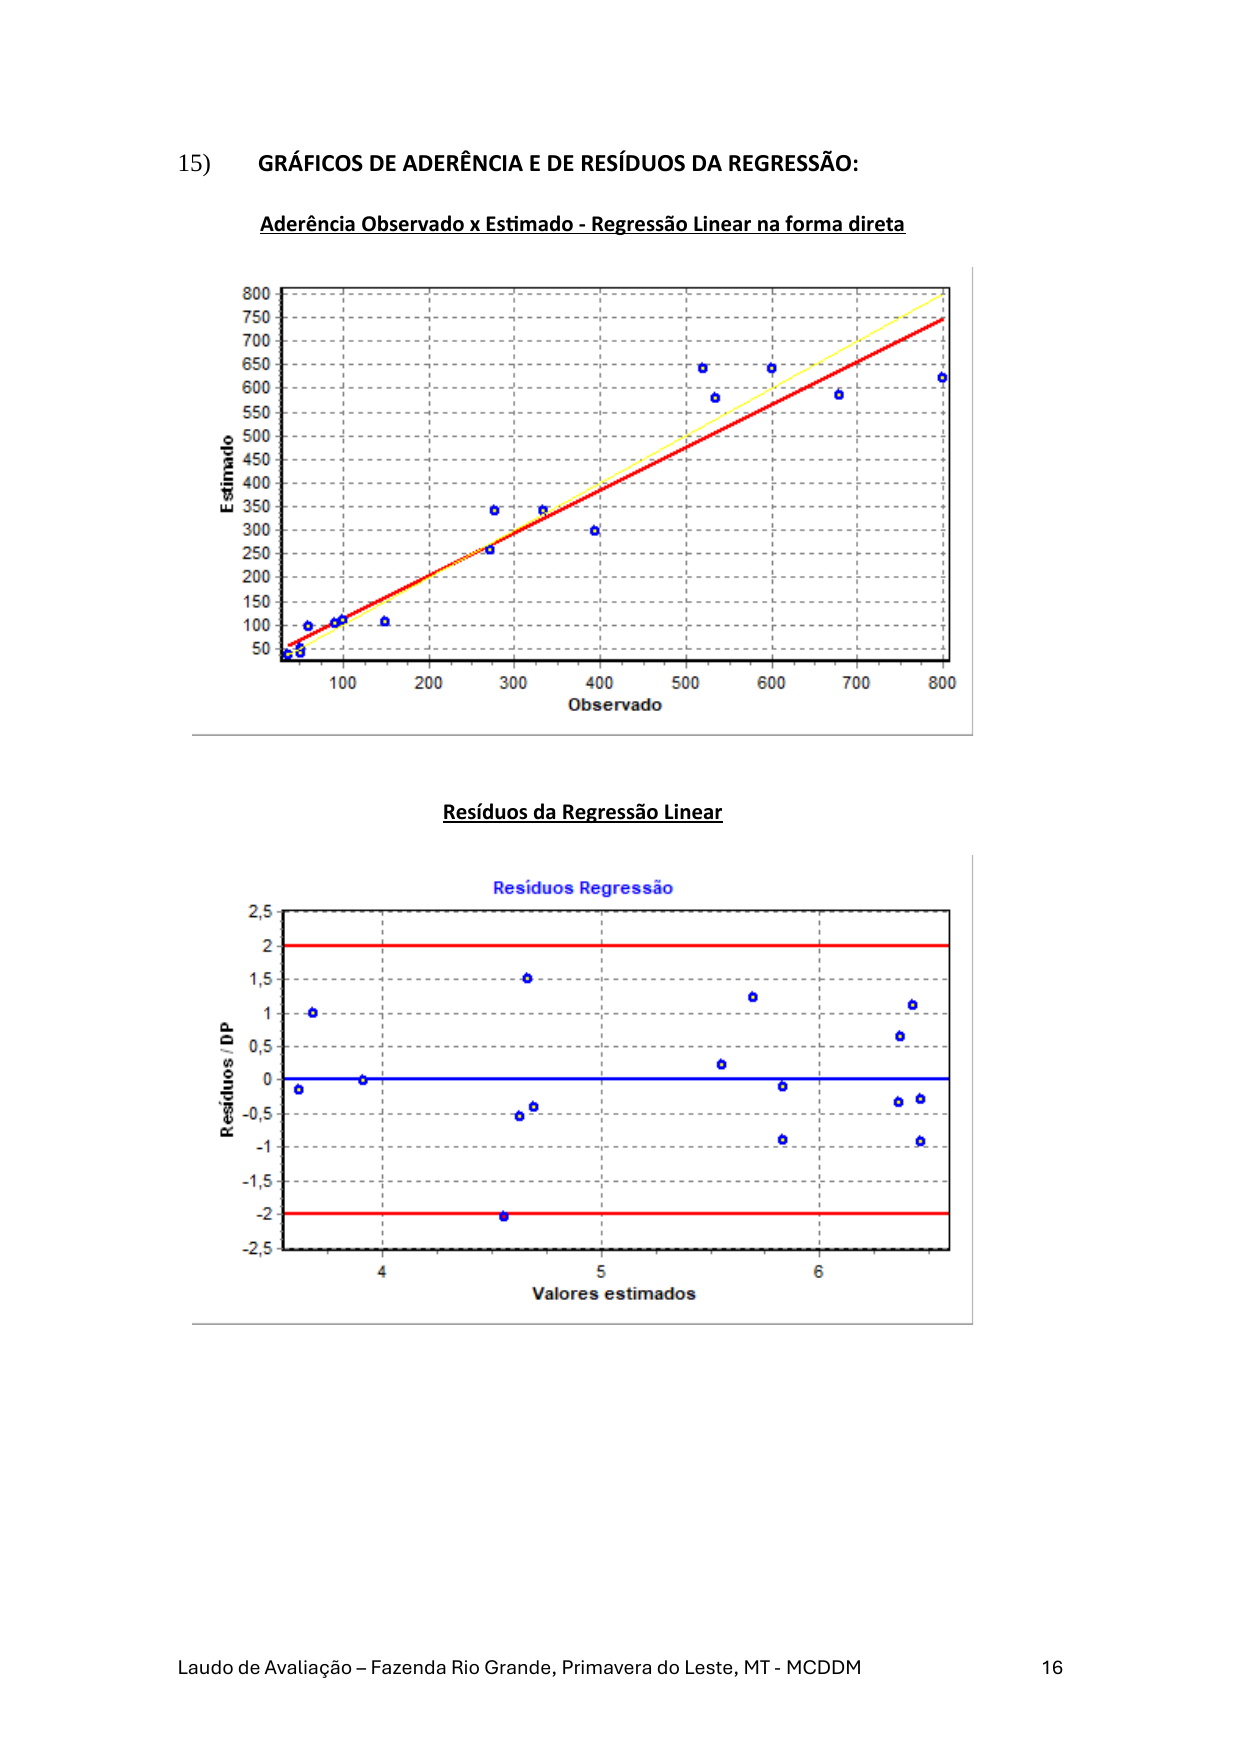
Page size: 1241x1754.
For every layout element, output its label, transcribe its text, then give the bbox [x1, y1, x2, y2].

list Resíduos da Regressão Linear [177, 797, 988, 825]
picture [192, 855, 974, 1325]
list Aderência Observado x Estimado - Regressão Linear na forma direta [177, 209, 988, 237]
list GRÁFICOS DE ADERÊNCIA E DE RESÍDUOS DA REGRESSÃO: [177, 148, 988, 178]
picture [192, 267, 974, 736]
